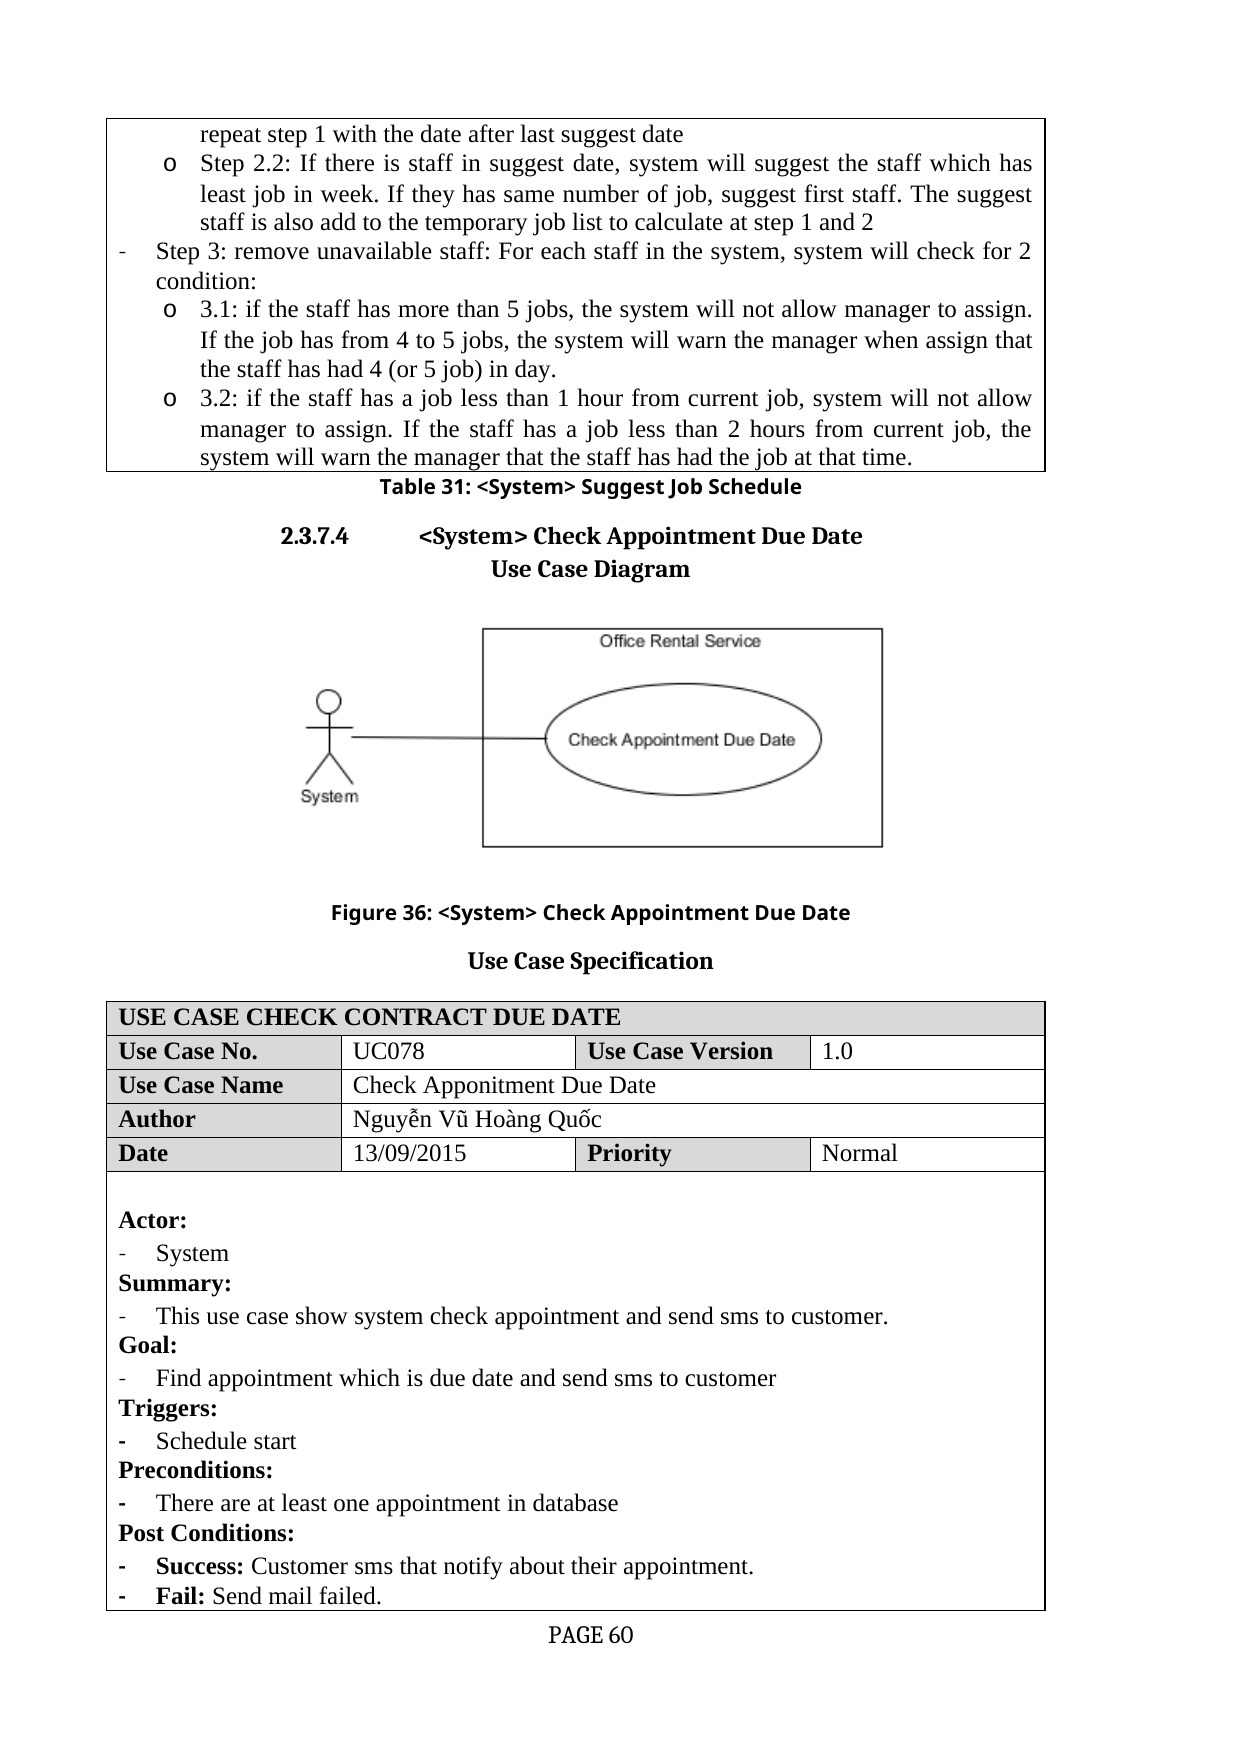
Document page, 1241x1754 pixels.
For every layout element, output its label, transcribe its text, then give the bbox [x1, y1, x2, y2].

table_cell Priority [576, 1138, 810, 1171]
text Use Case Specification [118, 947, 1063, 976]
table_cell Use Case Name [107, 1070, 341, 1103]
picture [268, 608, 913, 873]
table_cell 13/09/2015 [342, 1138, 575, 1171]
table_header USE CASE CHECK CONTRACT DUE DATE [107, 1002, 1044, 1035]
subtitle <System> Check Appointment Due Date [281, 522, 1063, 550]
table_cell Author [107, 1104, 341, 1137]
table_cell Date [107, 1138, 341, 1171]
table_cell Normal [811, 1138, 1044, 1171]
table_cell Nguyễn Vũ Hoàng Quốc [342, 1104, 1044, 1137]
table_cell Use Case No. [107, 1036, 341, 1069]
table_cell 1.0 [811, 1036, 1044, 1069]
table_cell Check Apponitment Due Date [342, 1070, 1044, 1103]
table_cell UC078 [342, 1036, 575, 1069]
table_cell Use Case Version [576, 1036, 810, 1069]
text Use Case Diagram [118, 554, 1063, 583]
